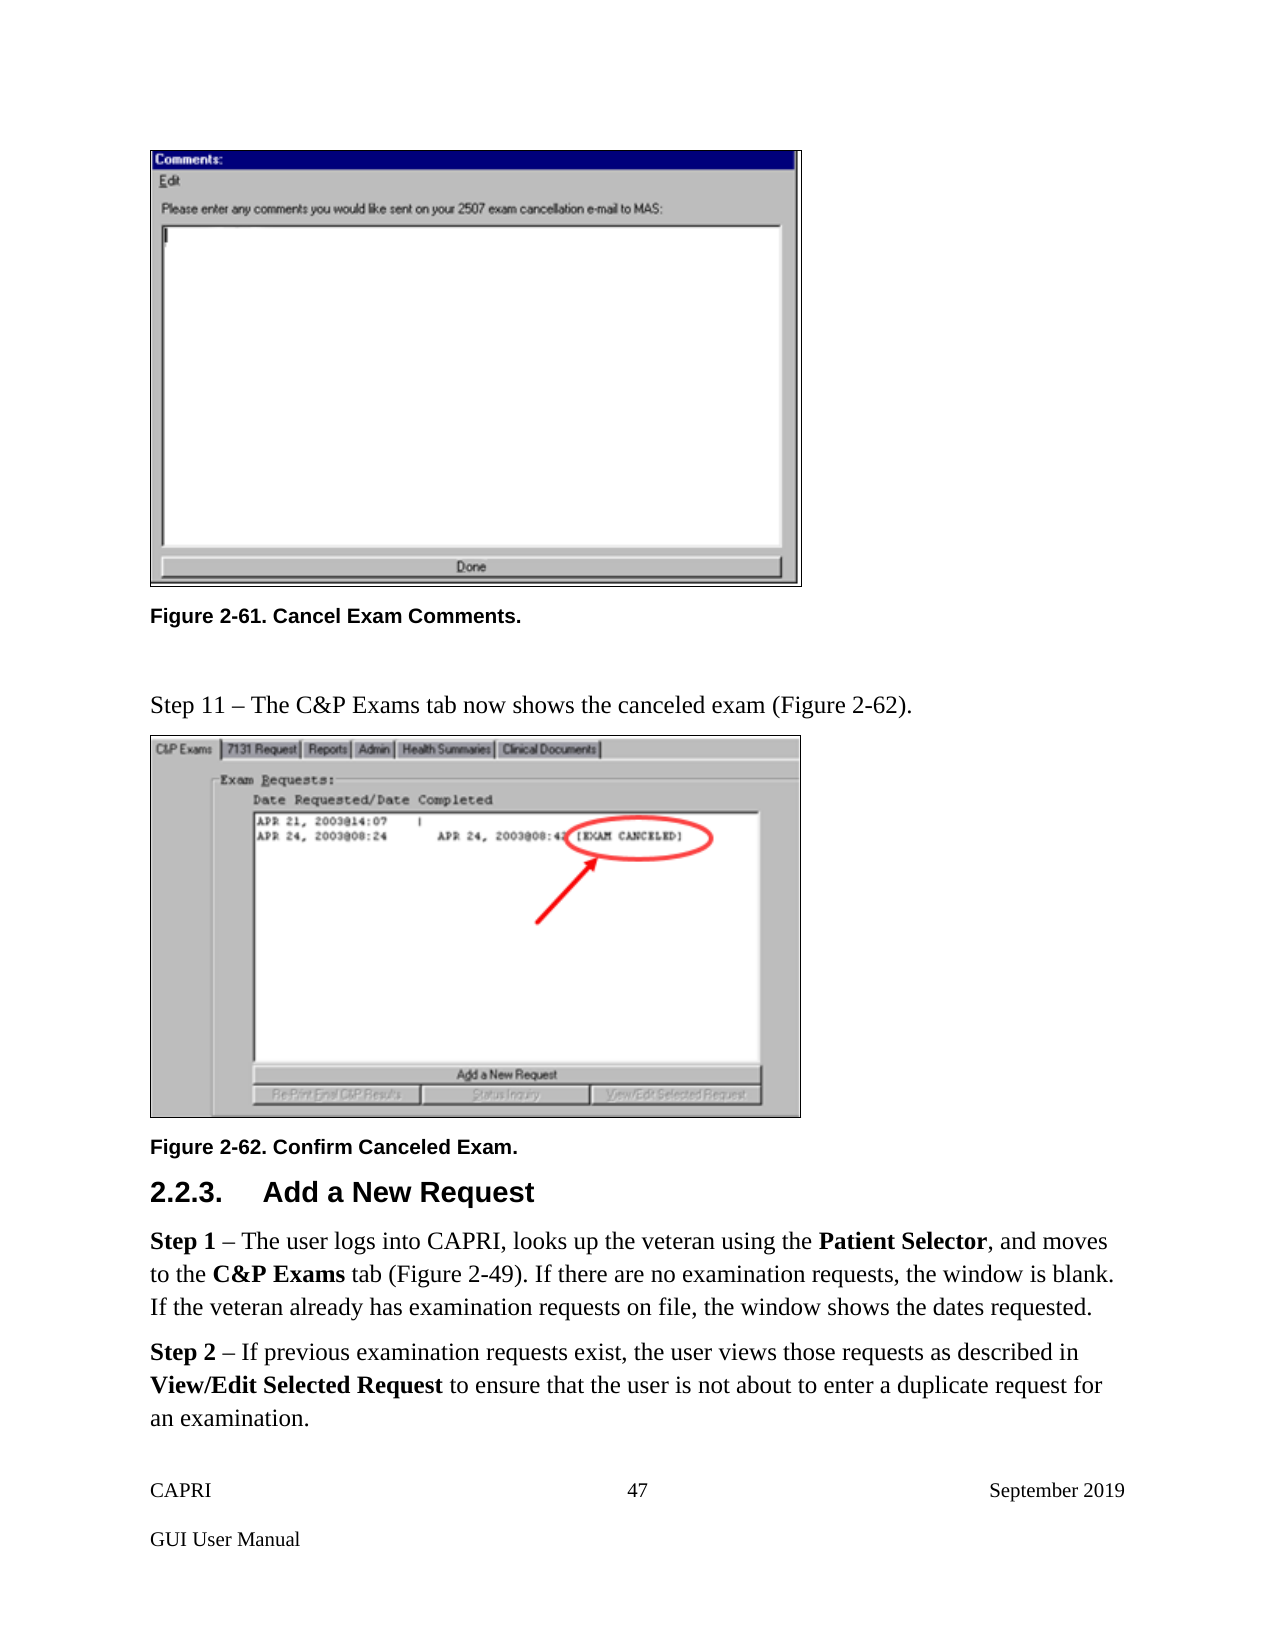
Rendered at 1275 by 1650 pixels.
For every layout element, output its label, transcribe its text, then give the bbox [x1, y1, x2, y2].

text Step 2 – If previous examination requests exist, the user views those requests as described in View/Edit Selected Request to ensure that the user is not about to enter a duplicate request for an examination. [150, 1337, 1125, 1432]
picture [151, 736, 800, 1117]
picture [151, 151, 801, 586]
subtitle Add a New Request [150, 1175, 1125, 1208]
